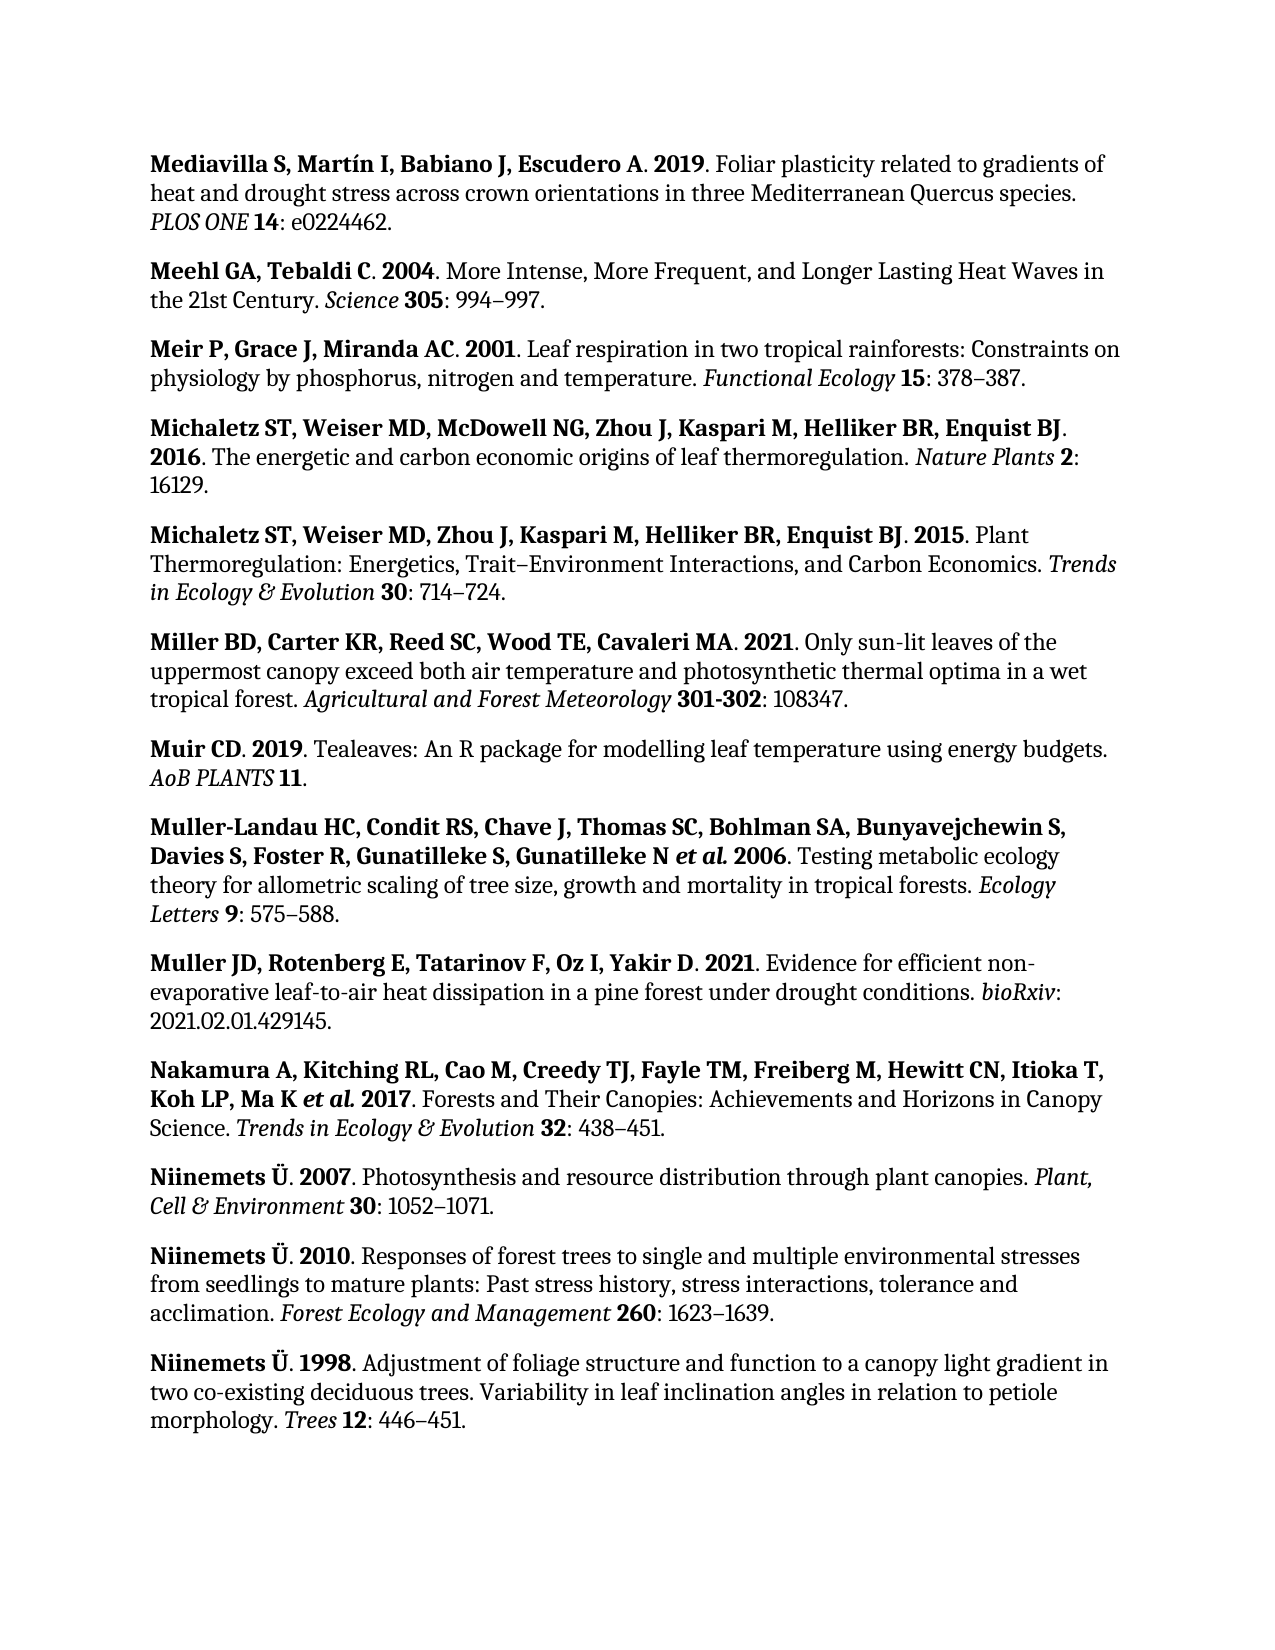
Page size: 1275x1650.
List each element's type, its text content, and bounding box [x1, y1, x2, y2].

text Muir CD. 2019. Tealeaves: An R package for modelling leaf temperature using energy budgets. AoB PLANTS 11. [150, 735, 1125, 792]
text Nakamura A, Kitching RL, Cao M, Creedy TJ, Fayle TM, Freiberg M, Hewitt CN, Itioka T, Koh LP, Ma K et al. 2017. Forests and Their Canopies: Achievements and Horizons in Canopy Science. Trends in Ecology & Evolution 32: 438–451. [150, 1056, 1125, 1142]
text Muller JD, Rotenberg E, Tatarinov F, Oz I, Yakir D. 2021. Evidence for efficient non-evaporative leaf-to-air heat dissipation in a pine forest under drought conditions. bioRxiv: 2021.02.01.429145. [150, 949, 1125, 1035]
text Muller-Landau HC, Condit RS, Chave J, Thomas SC, Bohlman SA, Bunyavejchewin S, Davies S, Foster R, Gunatilleke S, Gunatilleke N et al. 2006. Testing metabolic ecology theory for allometric scaling of tree size, growth and mortality in tropical forests. Ecology Letters 9: 575–588. [150, 813, 1125, 928]
text Mediavilla S, Martín I, Babiano J, Escudero A. 2019. Foliar plasticity related to gradients of heat and drought stress across crown orientations in three Mediterranean Quercus species. PLOS ONE 14: e0224462. [150, 150, 1125, 236]
text Meehl GA, Tebaldi C. 2004. More Intense, More Frequent, and Longer Lasting Heat Waves in the 21st Century. Science 305: 994–997. [150, 257, 1125, 314]
text Niinemets Ü. 2010. Responses of forest trees to single and multiple environmental stresses from seedlings to mature plants: Past stress history, stress interactions, tolerance and acclimation. Forest Ecology and Management 260: 1623–1639. [150, 1242, 1125, 1328]
text Niinemets Ü. 2007. Photosynthesis and resource distribution through plant canopies. Plant, Cell & Environment 30: 1052–1071. [150, 1163, 1125, 1221]
text Meir P, Grace J, Miranda AC. 2001. Leaf respiration in two tropical rainforests: Constraints on physiology by phosphorus, nitrogen and temperature. Functional Ecology 15: 378–387. [150, 335, 1125, 393]
text Niinemets Ü. 1998. Adjustment of foliage structure and function to a canopy light gradient in two co-existing deciduous trees. Variability in leaf inclination angles in relation to petiole morphology. Trees 12: 446–451. [150, 1349, 1125, 1435]
text Michaletz ST, Weiser MD, Zhou J, Kaspari M, Helliker BR, Enquist BJ. 2015. Plant Thermoregulation: Energetics, Trait–Environment Interactions, and Carbon Economics. Trends in Ecology & Evolution 30: 714–724. [150, 521, 1125, 607]
text Michaletz ST, Weiser MD, McDowell NG, Zhou J, Kaspari M, Helliker BR, Enquist BJ. 2016. The energetic and carbon economic origins of leaf thermoregulation. Nature Plants 2: 16129. [150, 414, 1125, 500]
text Miller BD, Carter KR, Reed SC, Wood TE, Cavaleri MA. 2021. Only sun-lit leaves of the uppermost canopy exceed both air temperature and photosynthetic thermal optima in a wet tropical forest. Agricultural and Forest Meteorology 301-302: 108347. [150, 628, 1125, 714]
